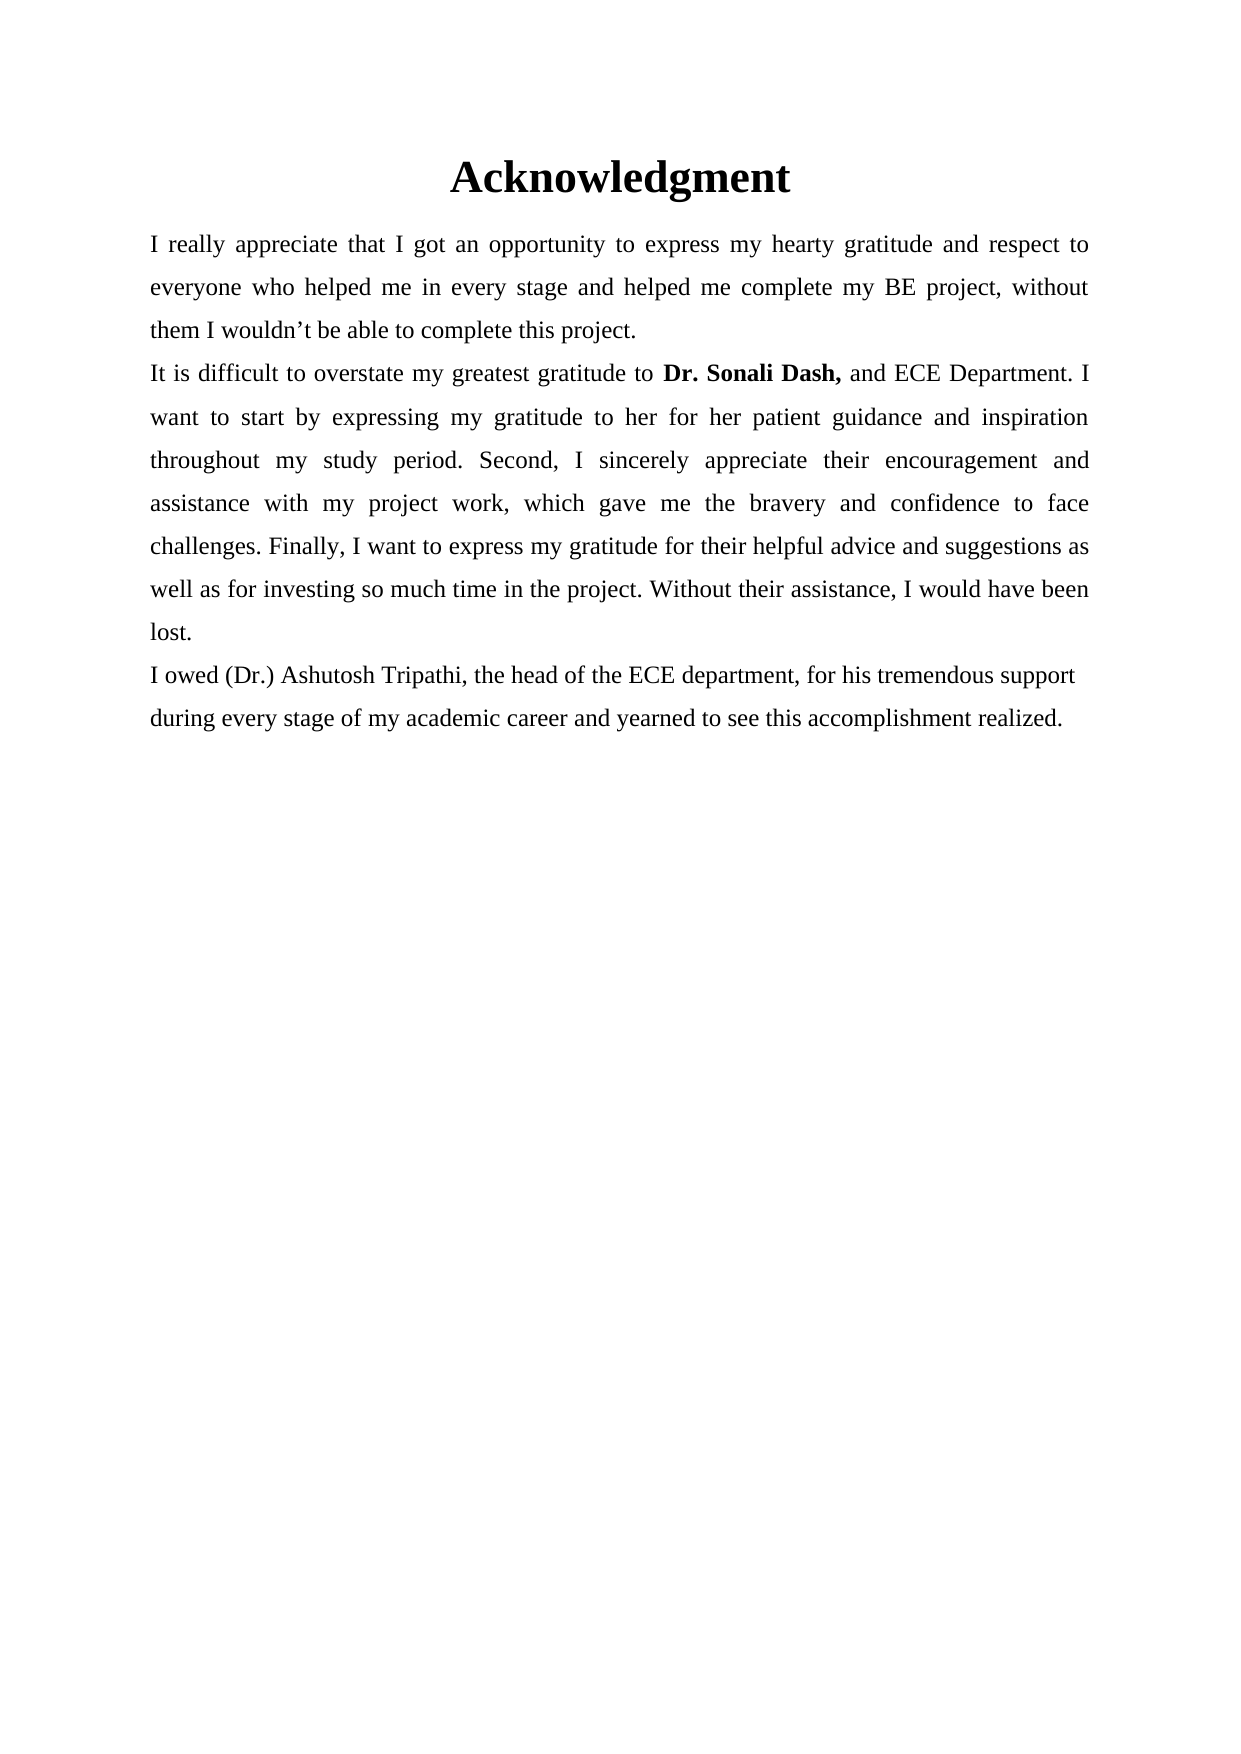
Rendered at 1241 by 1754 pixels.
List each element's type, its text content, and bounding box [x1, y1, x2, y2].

text Acknowledgment [150, 150, 1090, 203]
list I really appreciate that I got an opportunity to express my hearty gratitude and respect to everyone who helped me in every stage and helped me complete my BE project, without them I wouldn’t be able to complete this project. [150, 229, 1090, 344]
list It is difficult to overstate my greatest gratitude to Dr. Sonali Dash, and ECE Department. I want to start by expressing my gratitude to her for her patient guidance and inspiration throughout my study period. Second, I sincerely appreciate their encouragement and assistance with my project work, which gave me the bravery and confidence to face challenges. Finally, I want to express my gratitude for their helpful advice and suggestions as well as for investing so much time in the project. Without their assistance, I would have been lost. [150, 358, 1090, 646]
text I owed (Dr.) Ashutosh Tripathi, the head of the ECE department, for his tremendous support during every stage of my academic career and yearned to see this accomplishment realized. [150, 660, 1090, 732]
